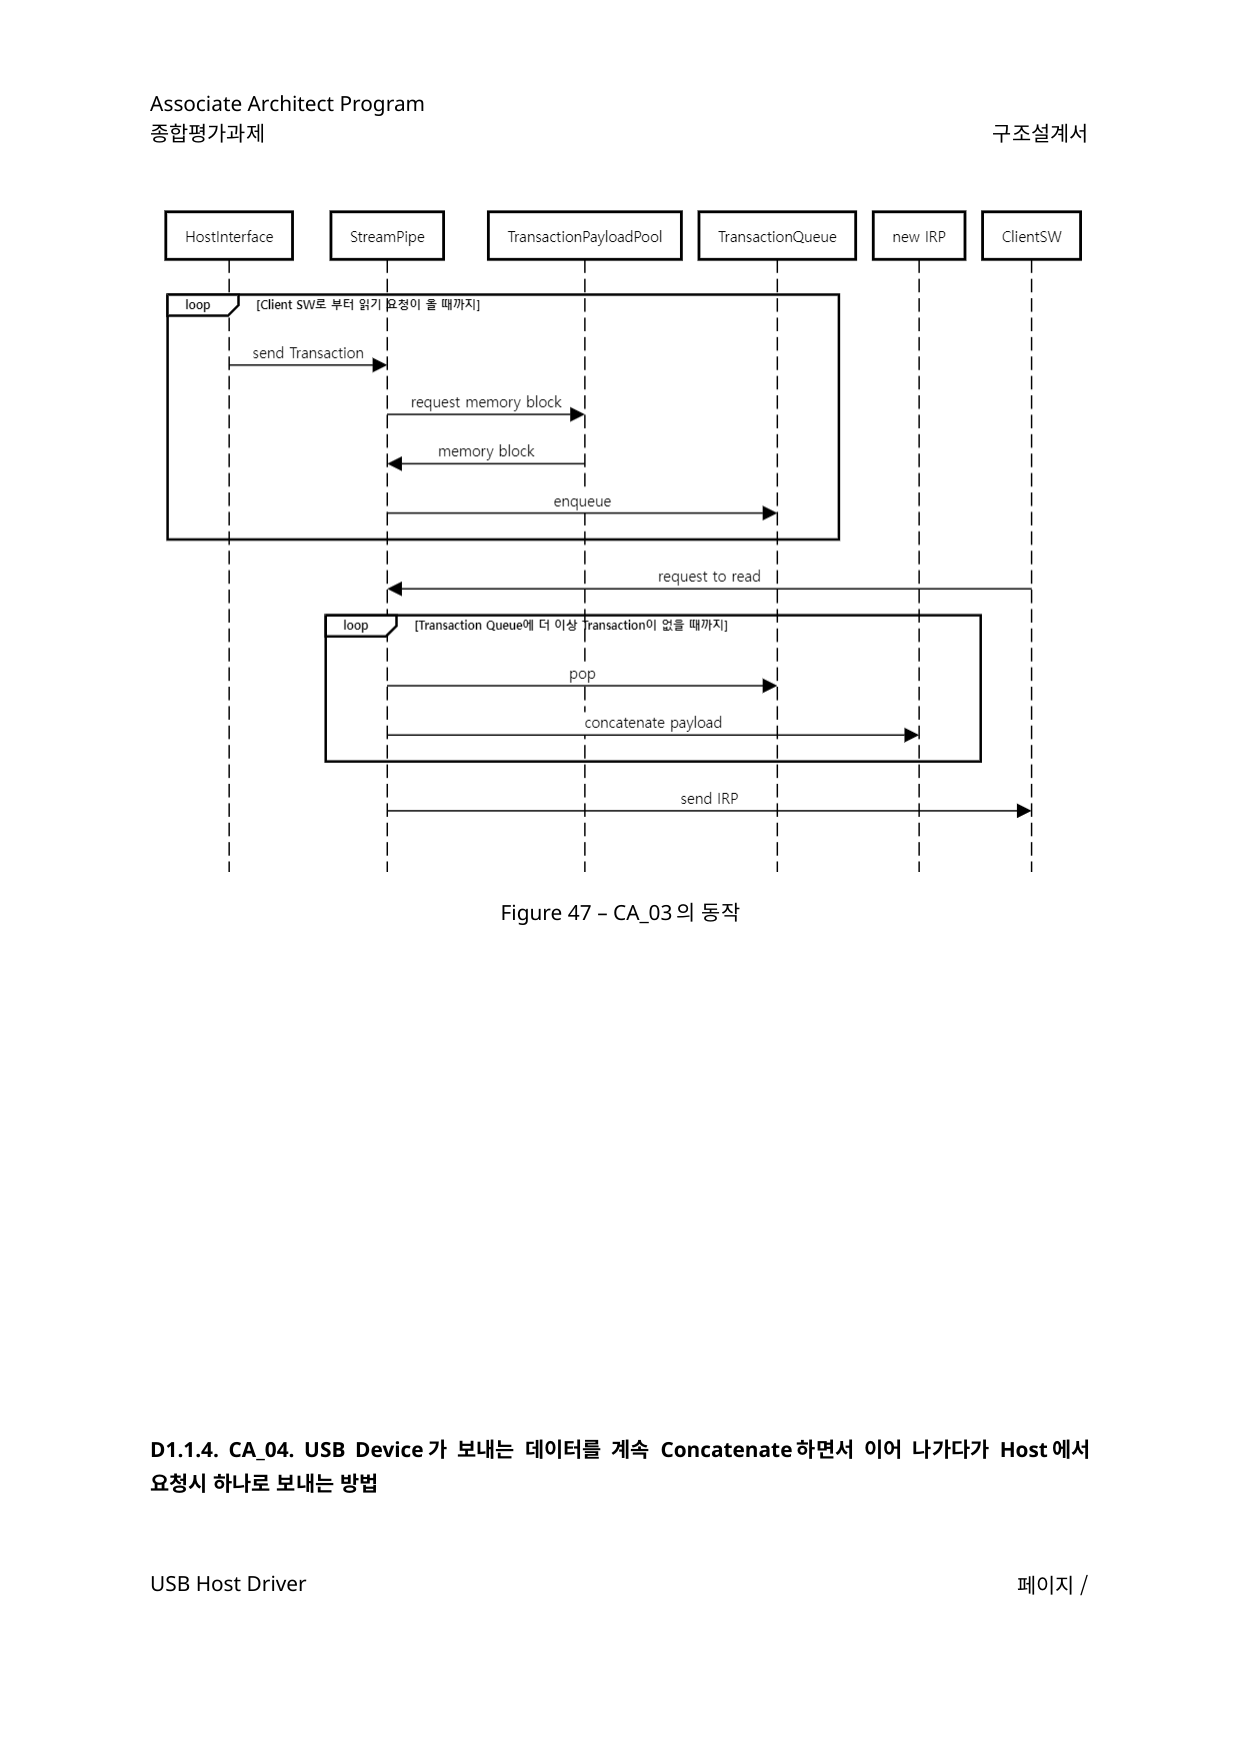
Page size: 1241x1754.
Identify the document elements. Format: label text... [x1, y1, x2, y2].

text D1.1.4. CA_04. USB Device가 보내는 데이터를 계속 Concatenate하면서 이어 나가다가 Host에서 요청시 하나로 보내는 방법 [150, 1433, 1090, 1498]
picture [150, 200, 1089, 872]
